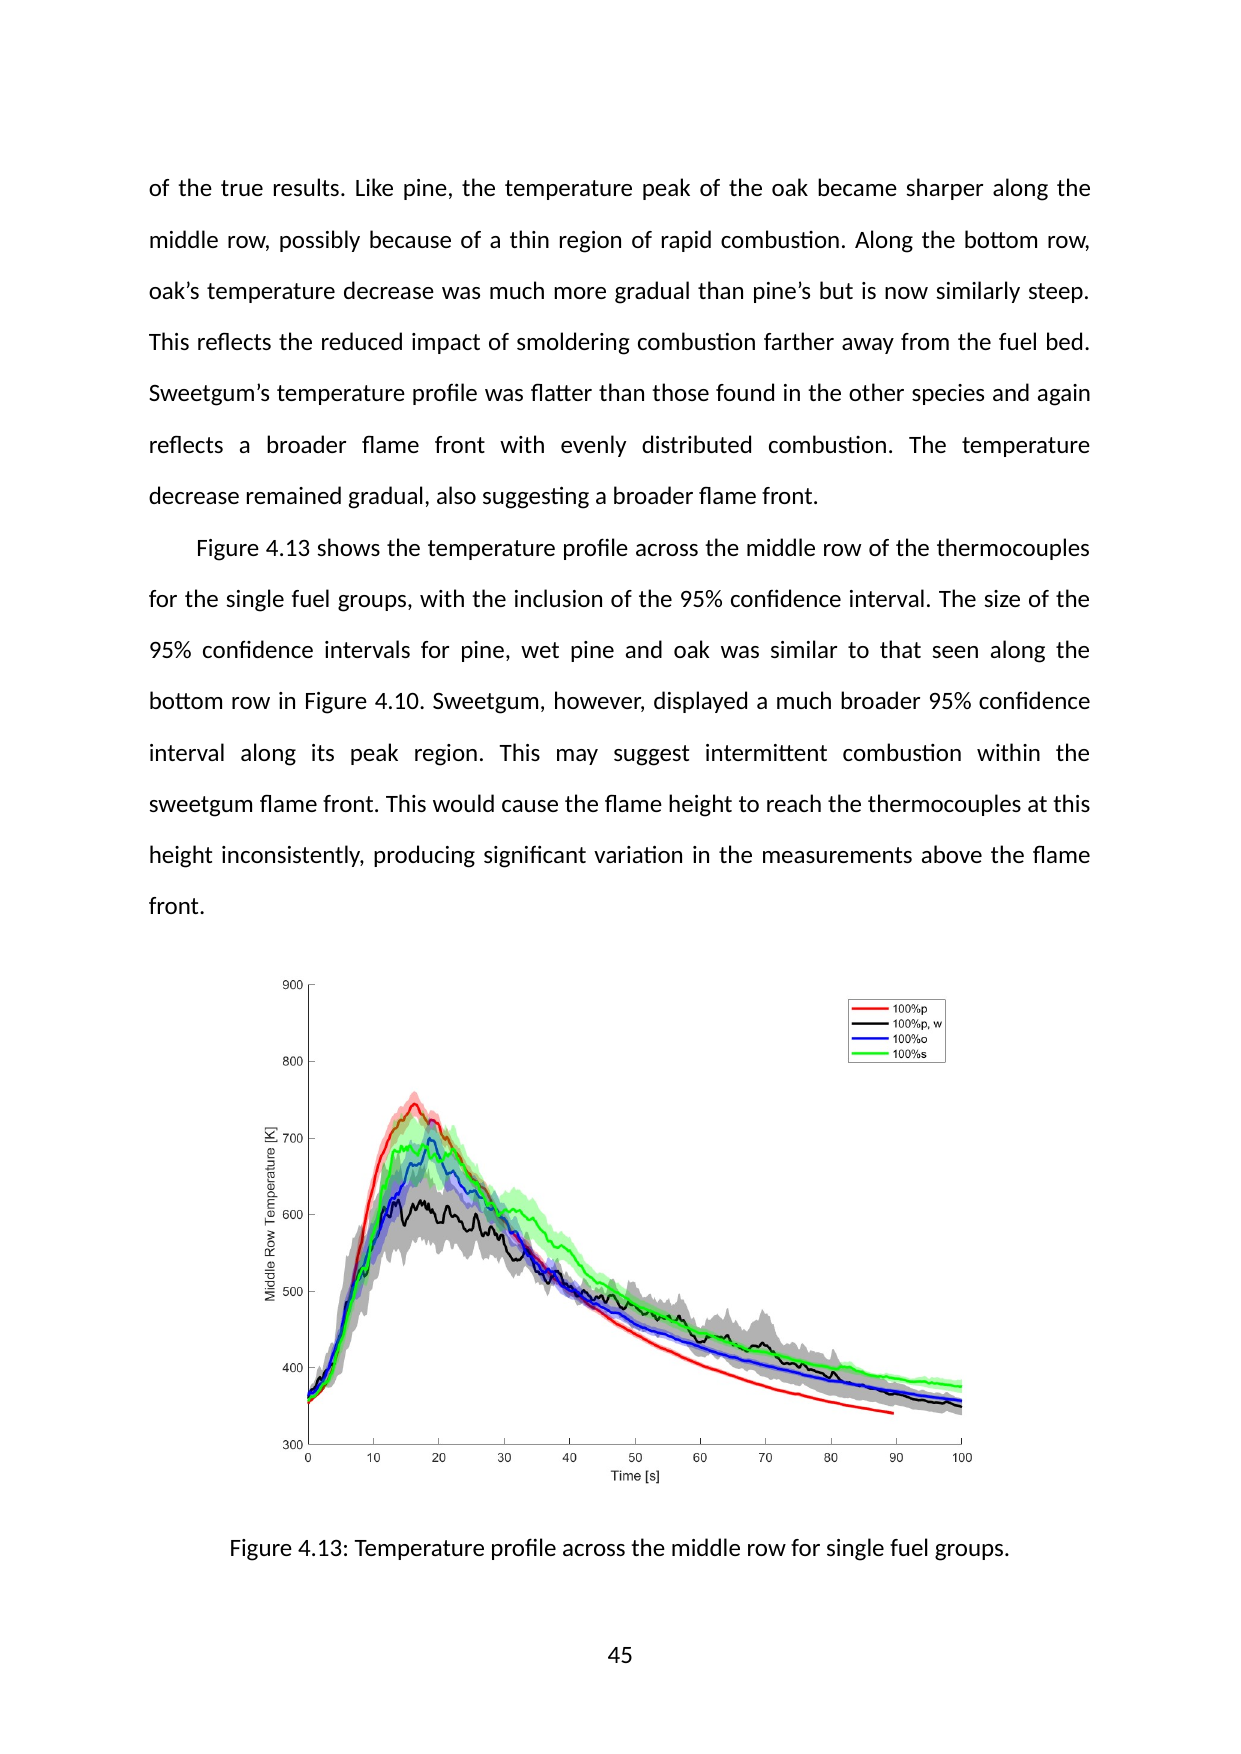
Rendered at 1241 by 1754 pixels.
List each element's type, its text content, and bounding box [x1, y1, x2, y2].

text Figure 4.13: Temperature profile across the middle row for single fuel groups. [150, 1532, 1090, 1563]
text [148, 172, 1092, 511]
picture [198, 942, 1042, 1506]
text Figure 4.13 shows the temperature profile across the middle row of the thermocouples for the single fuel groups, with the inclusion of the 95% confidence interval. The size of the 95% confidence intervals for pine, wet pine and oak was similar to that seen along the bottom row in Figure 4.10. Sweetgum, however, displayed a much broader 95% confidence interval along its peak region. This may suggest intermittent combustion within the sweetgum flame front. This would cause the flame height to reach the thermocouples at this height inconsistently, producing significant variation in the measurements above the flame front. [148, 532, 1092, 921]
